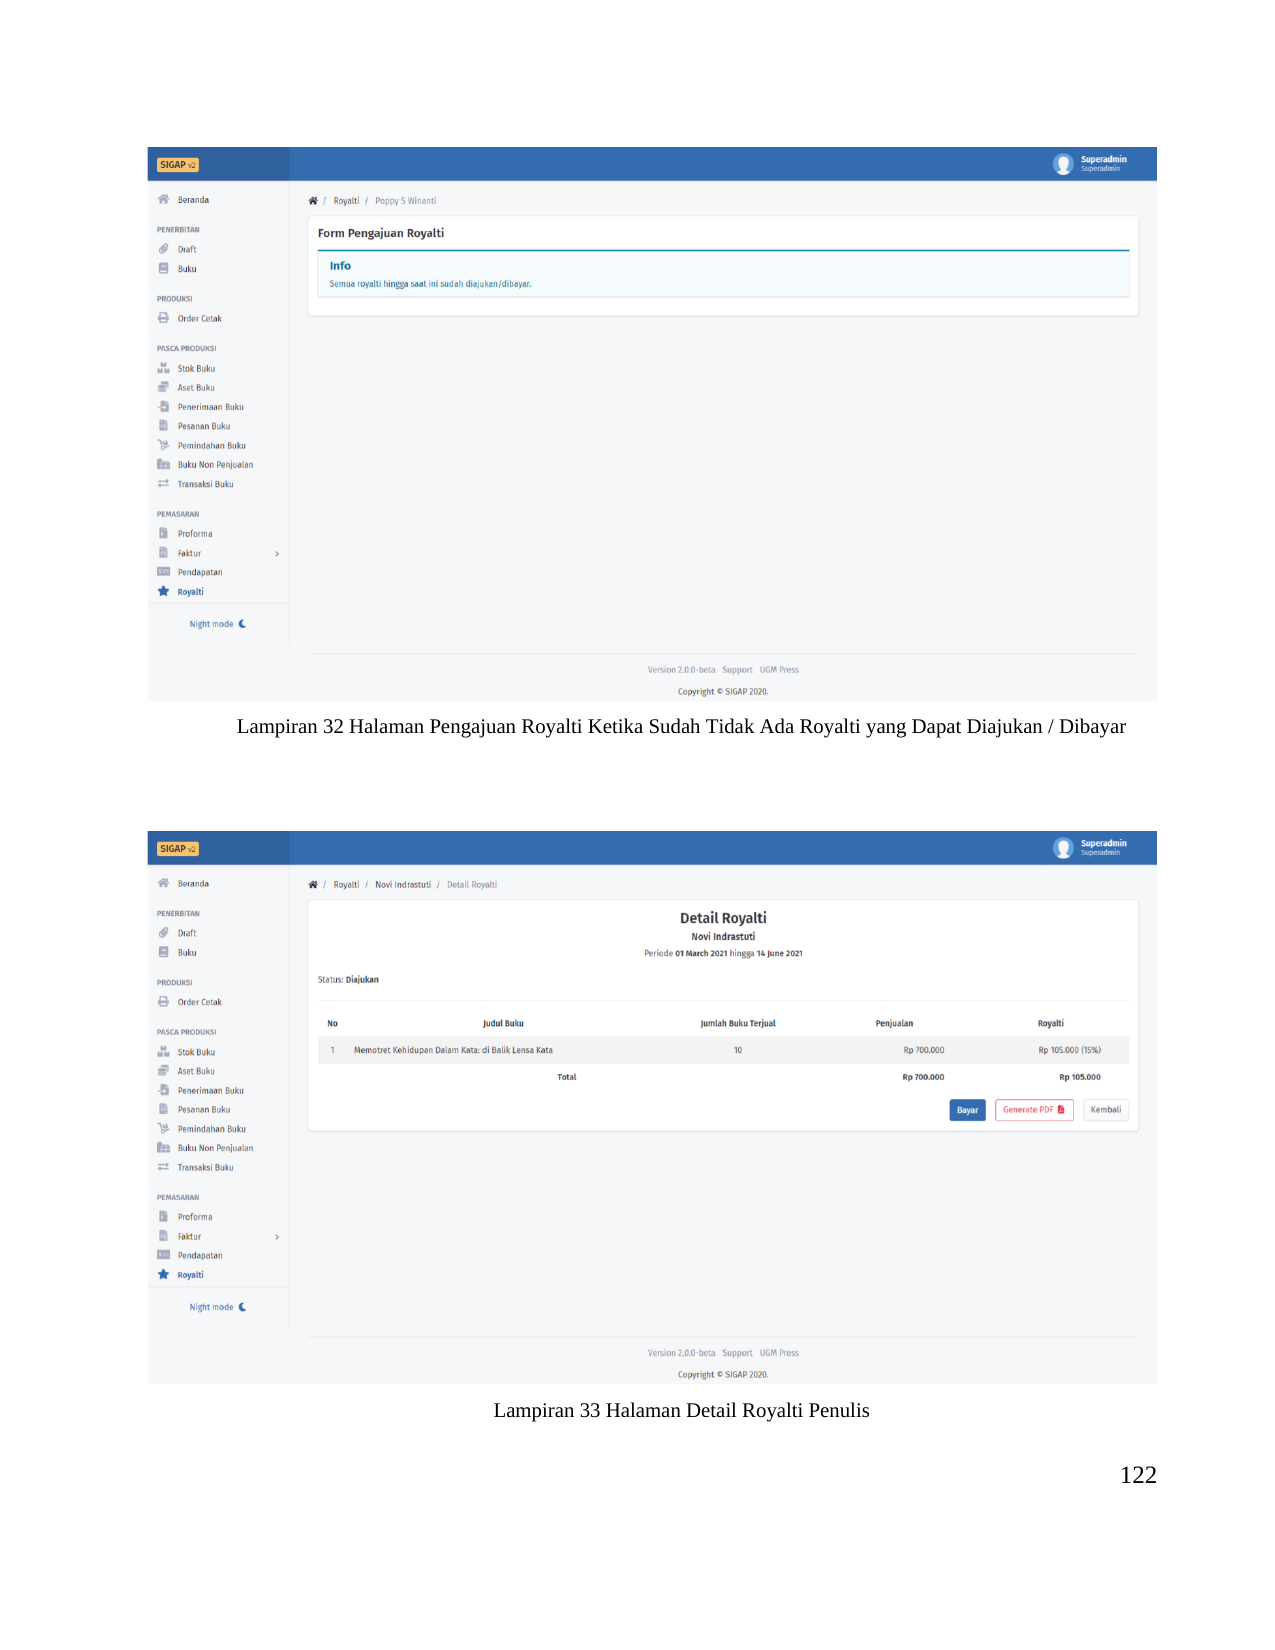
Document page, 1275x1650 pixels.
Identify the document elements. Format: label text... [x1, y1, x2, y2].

picture [147, 147, 1157, 701]
text Lampiran 32 Halaman Pengajuan Royalti Ketika Sudah Tidak Ada Royalti yang Dapat Diajukan / Dibayar [148, 714, 1157, 738]
picture [147, 831, 1157, 1384]
text Lampiran 33 Halaman Detail Royalti Penulis [148, 1398, 1157, 1422]
